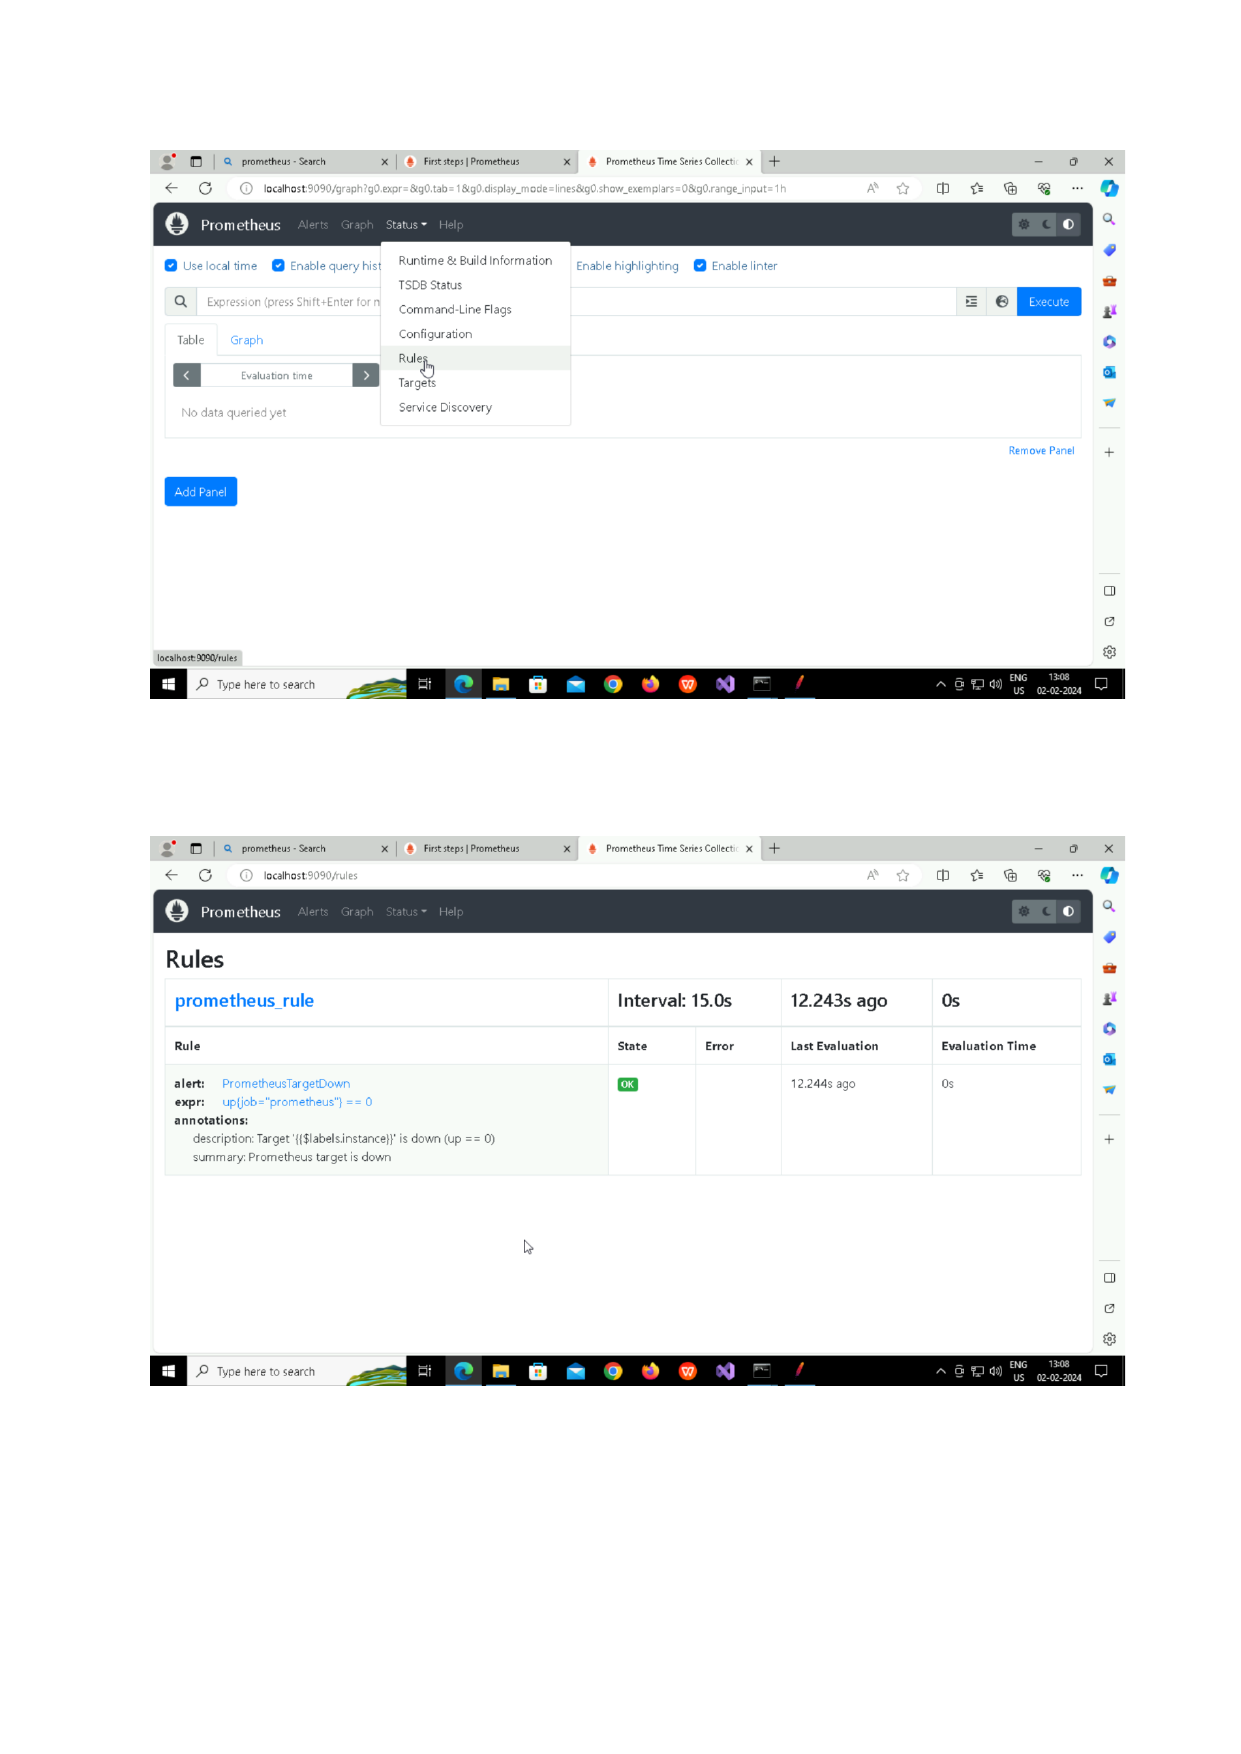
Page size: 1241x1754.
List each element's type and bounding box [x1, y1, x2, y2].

picture [150, 150, 1125, 699]
picture [150, 836, 1125, 1386]
